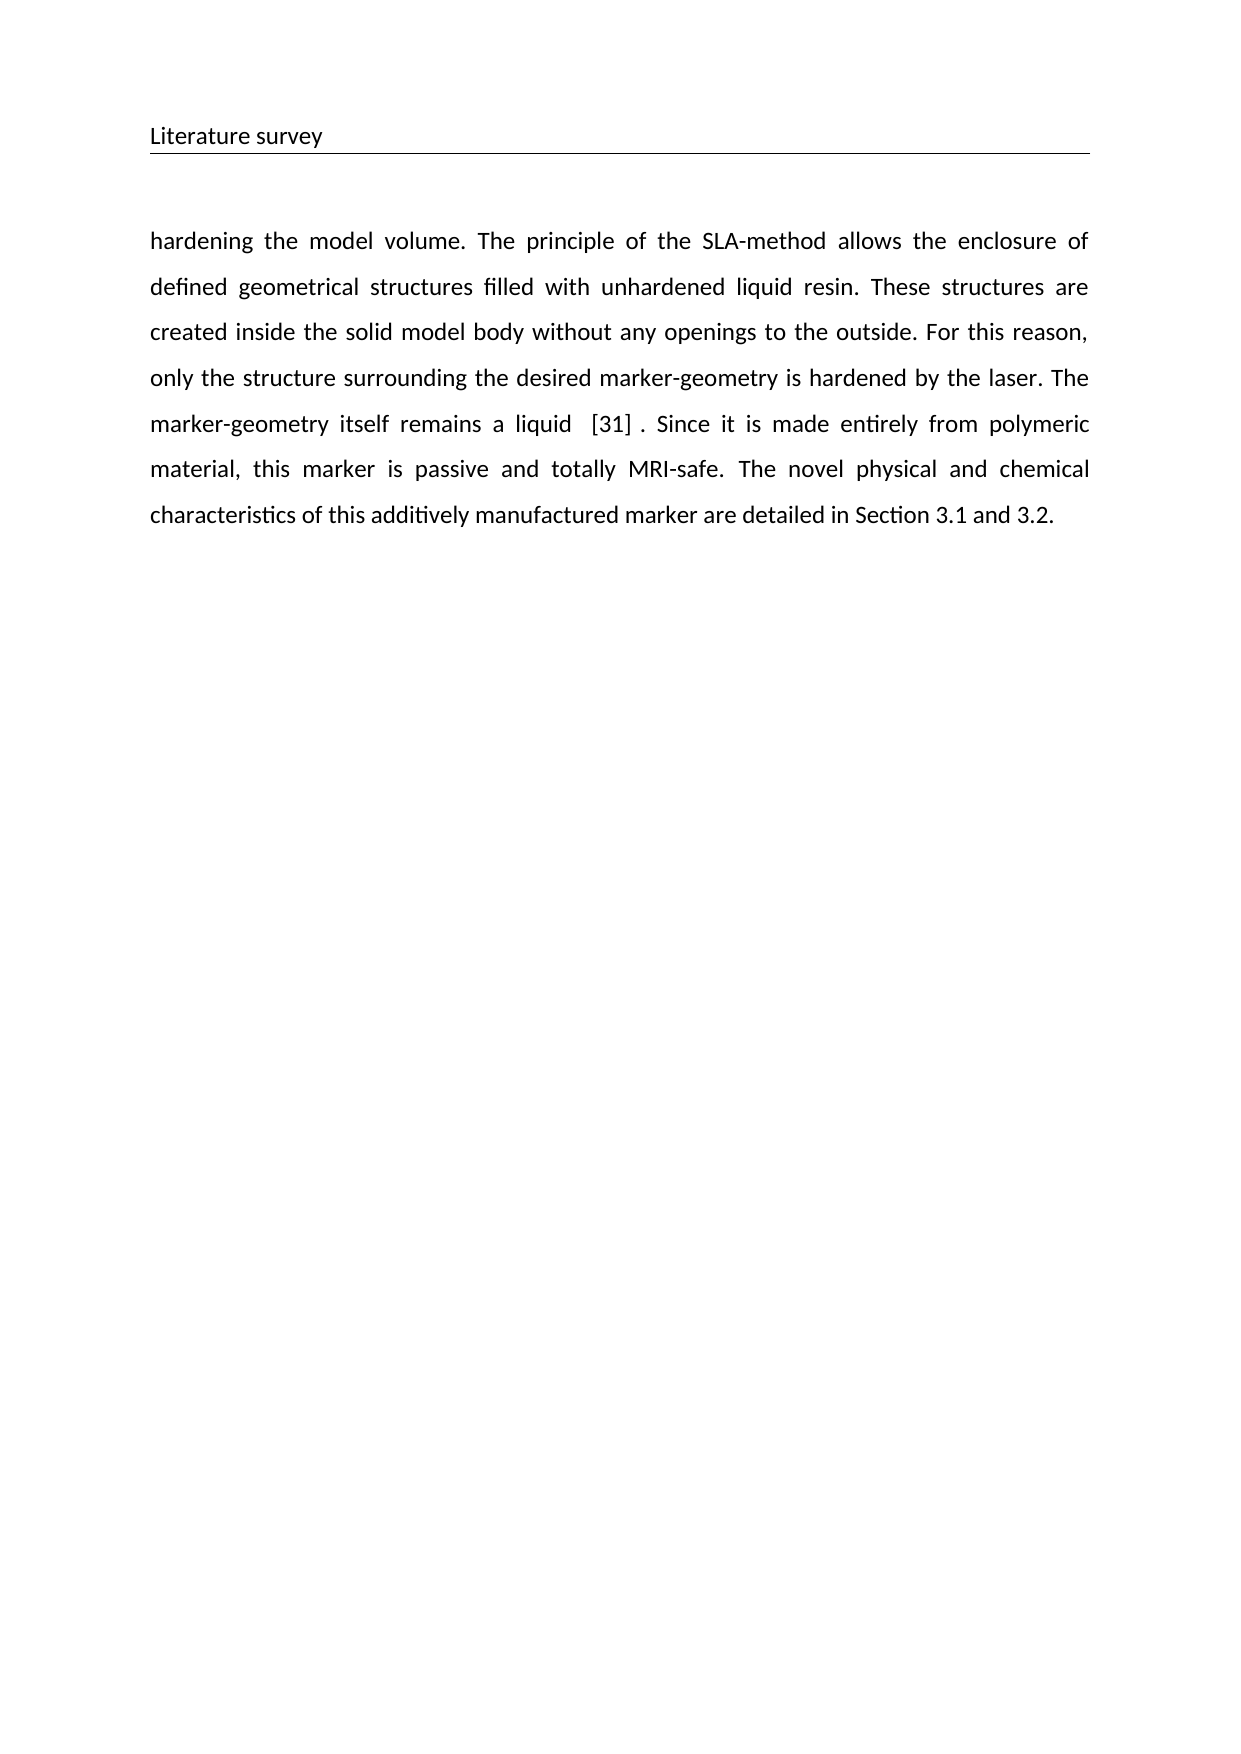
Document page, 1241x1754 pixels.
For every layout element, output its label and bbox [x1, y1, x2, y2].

text [150, 225, 1090, 530]
